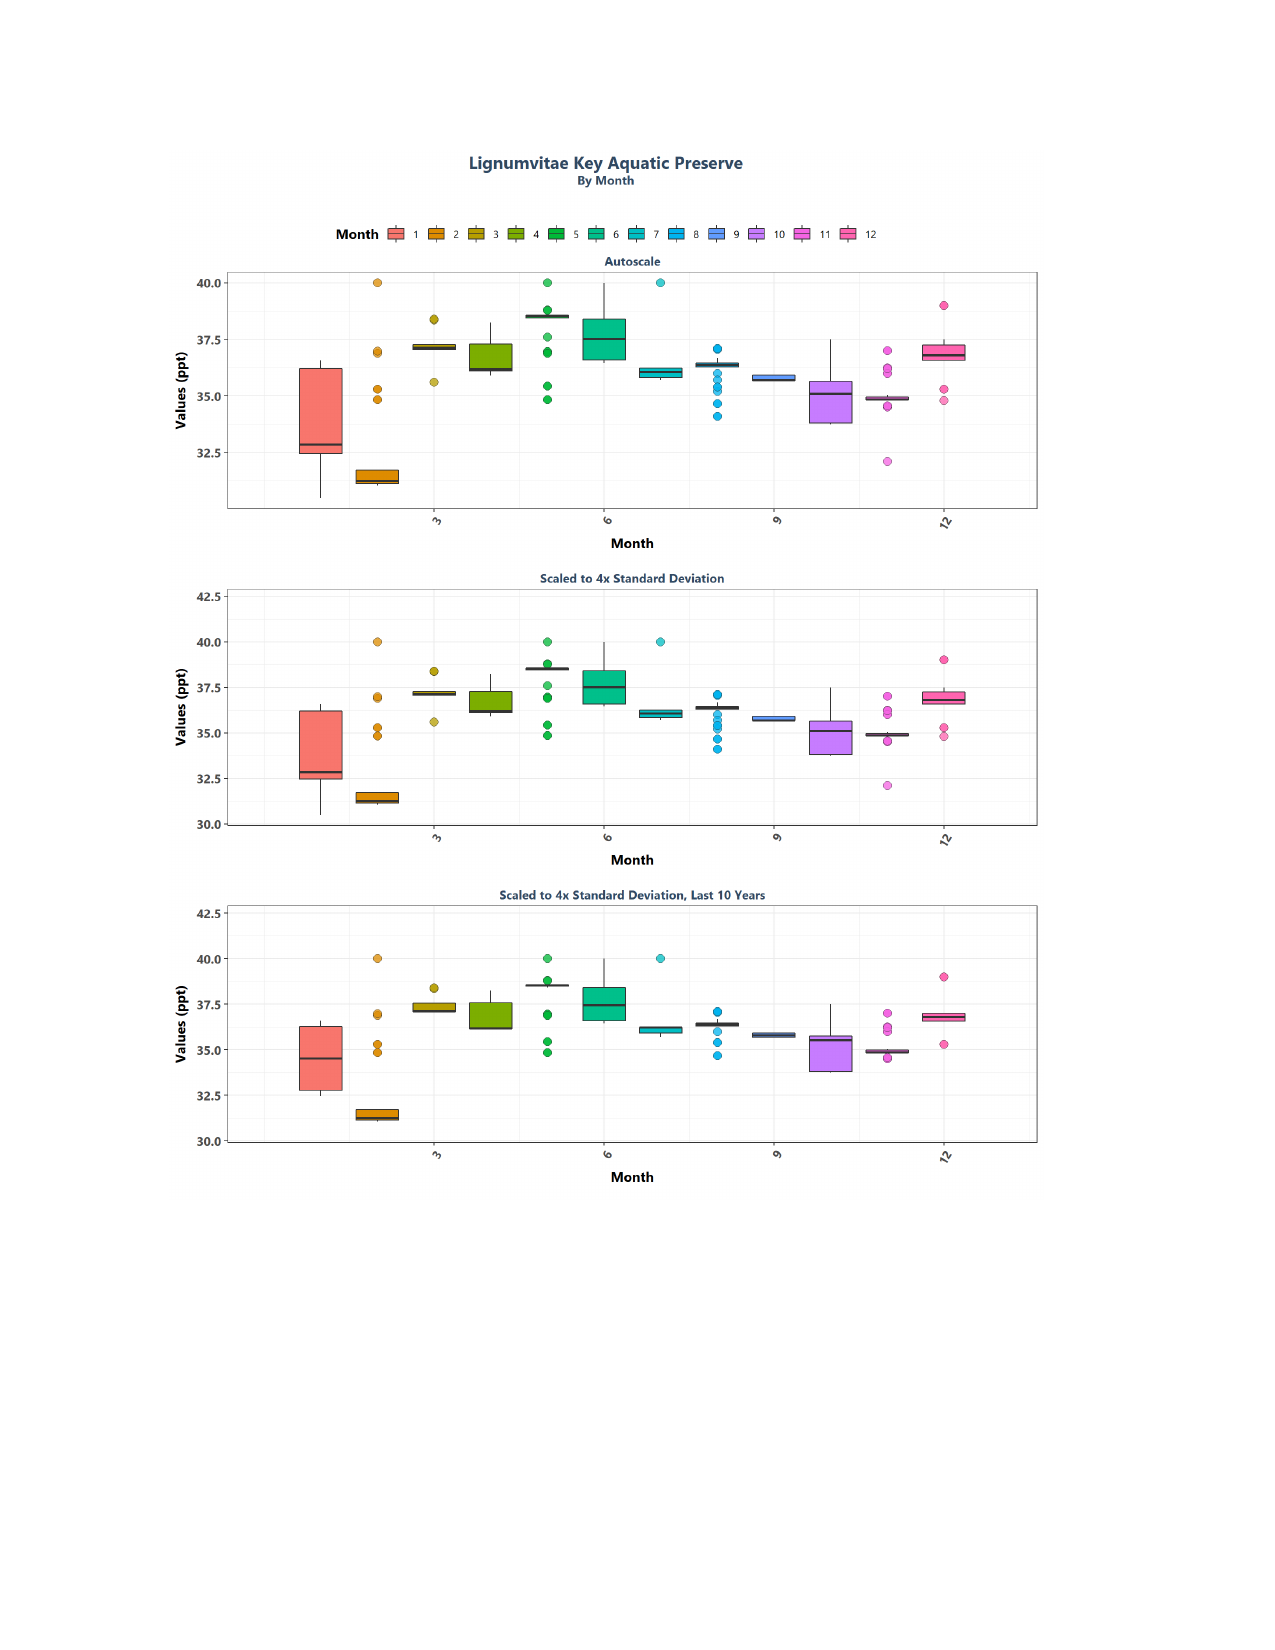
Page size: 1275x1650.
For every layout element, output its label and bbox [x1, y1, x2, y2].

picture [168, 150, 1044, 1200]
